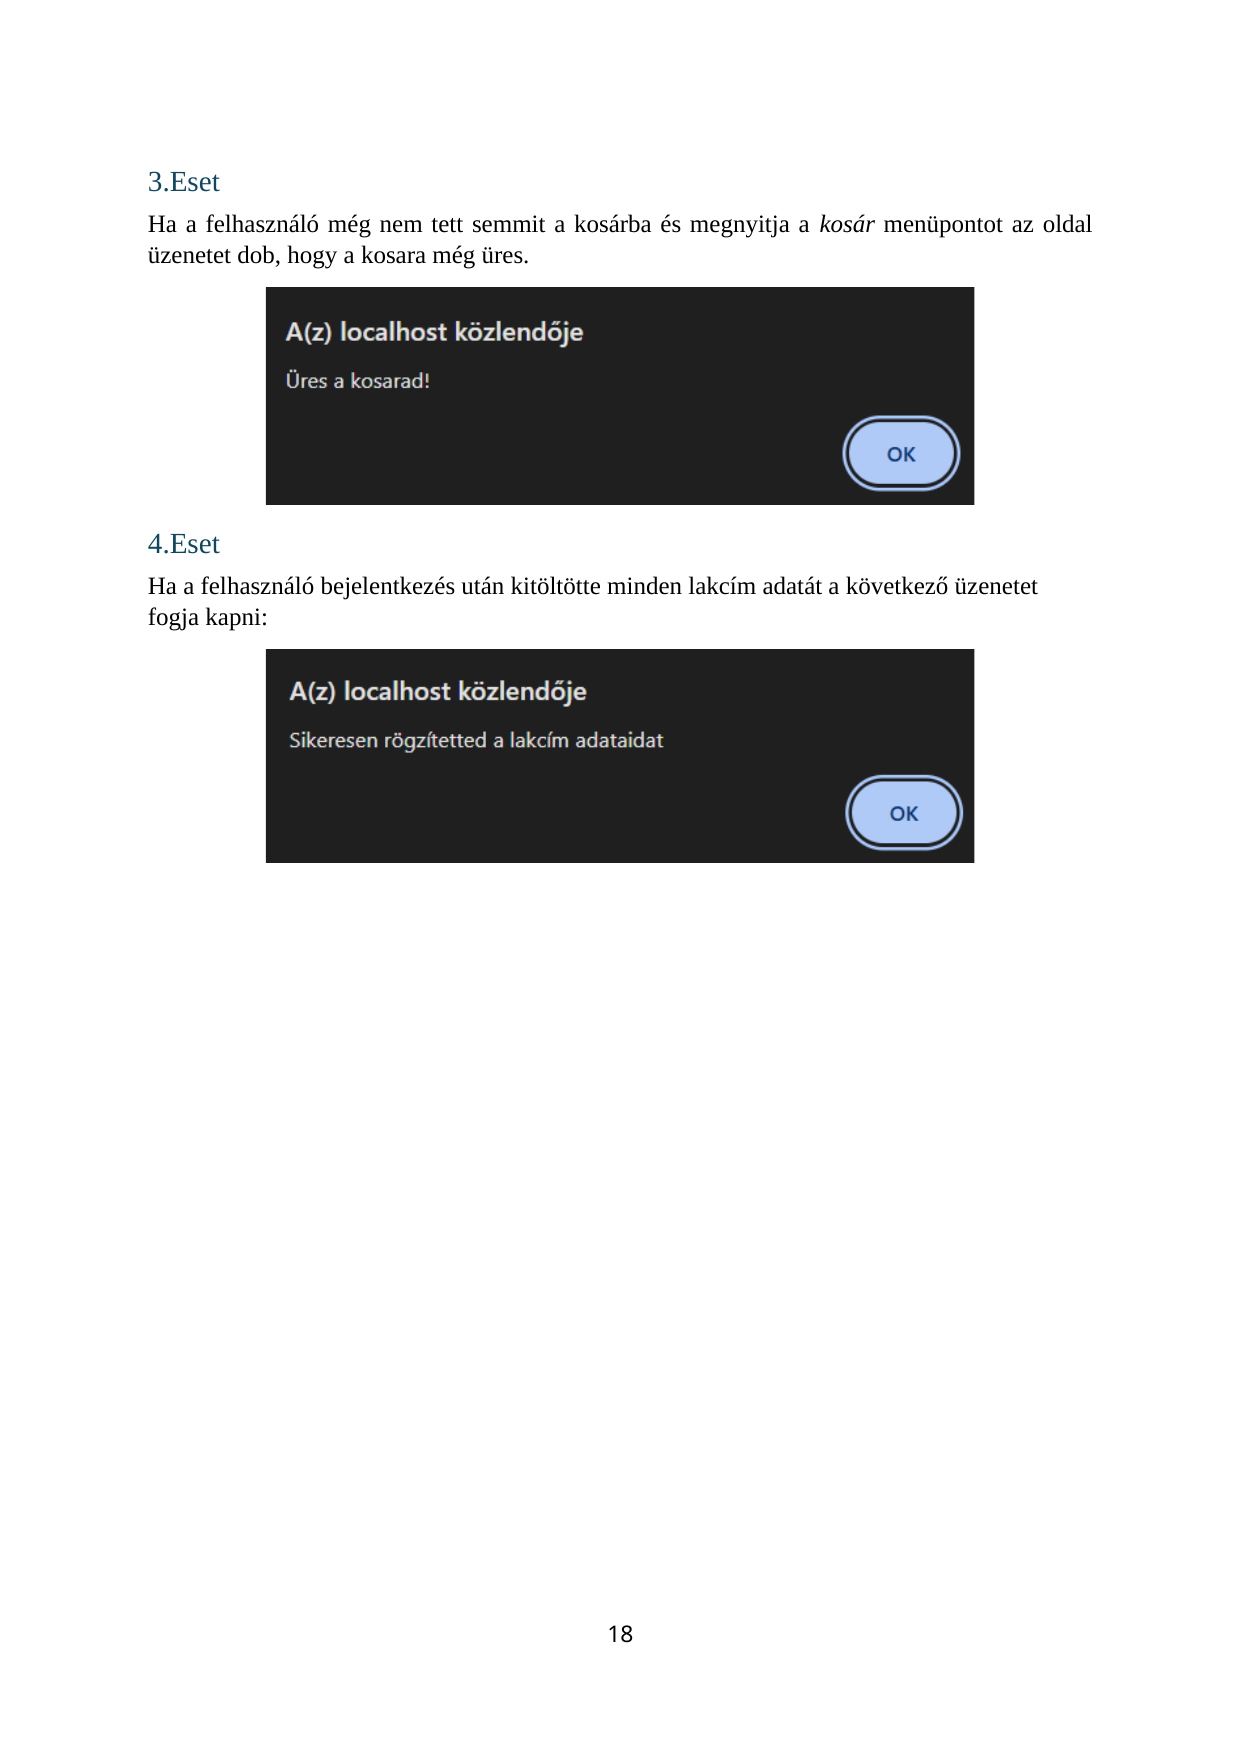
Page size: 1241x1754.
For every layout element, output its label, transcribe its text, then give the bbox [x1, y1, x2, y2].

picture [265, 287, 975, 505]
text Ha a felhasználó bejelentkezés után kitöltötte minden lakcím adatát a következő üzenetet fogja kapni: [148, 571, 1093, 631]
picture [265, 649, 975, 863]
subtitle 3.Eset [148, 164, 1093, 198]
text Ha a felhasználó még nem tett semmit a kosárba és megnyitja a kosár menüpontot az oldal üzenetet dob, hogy a kosara még üres. [148, 209, 1093, 268]
